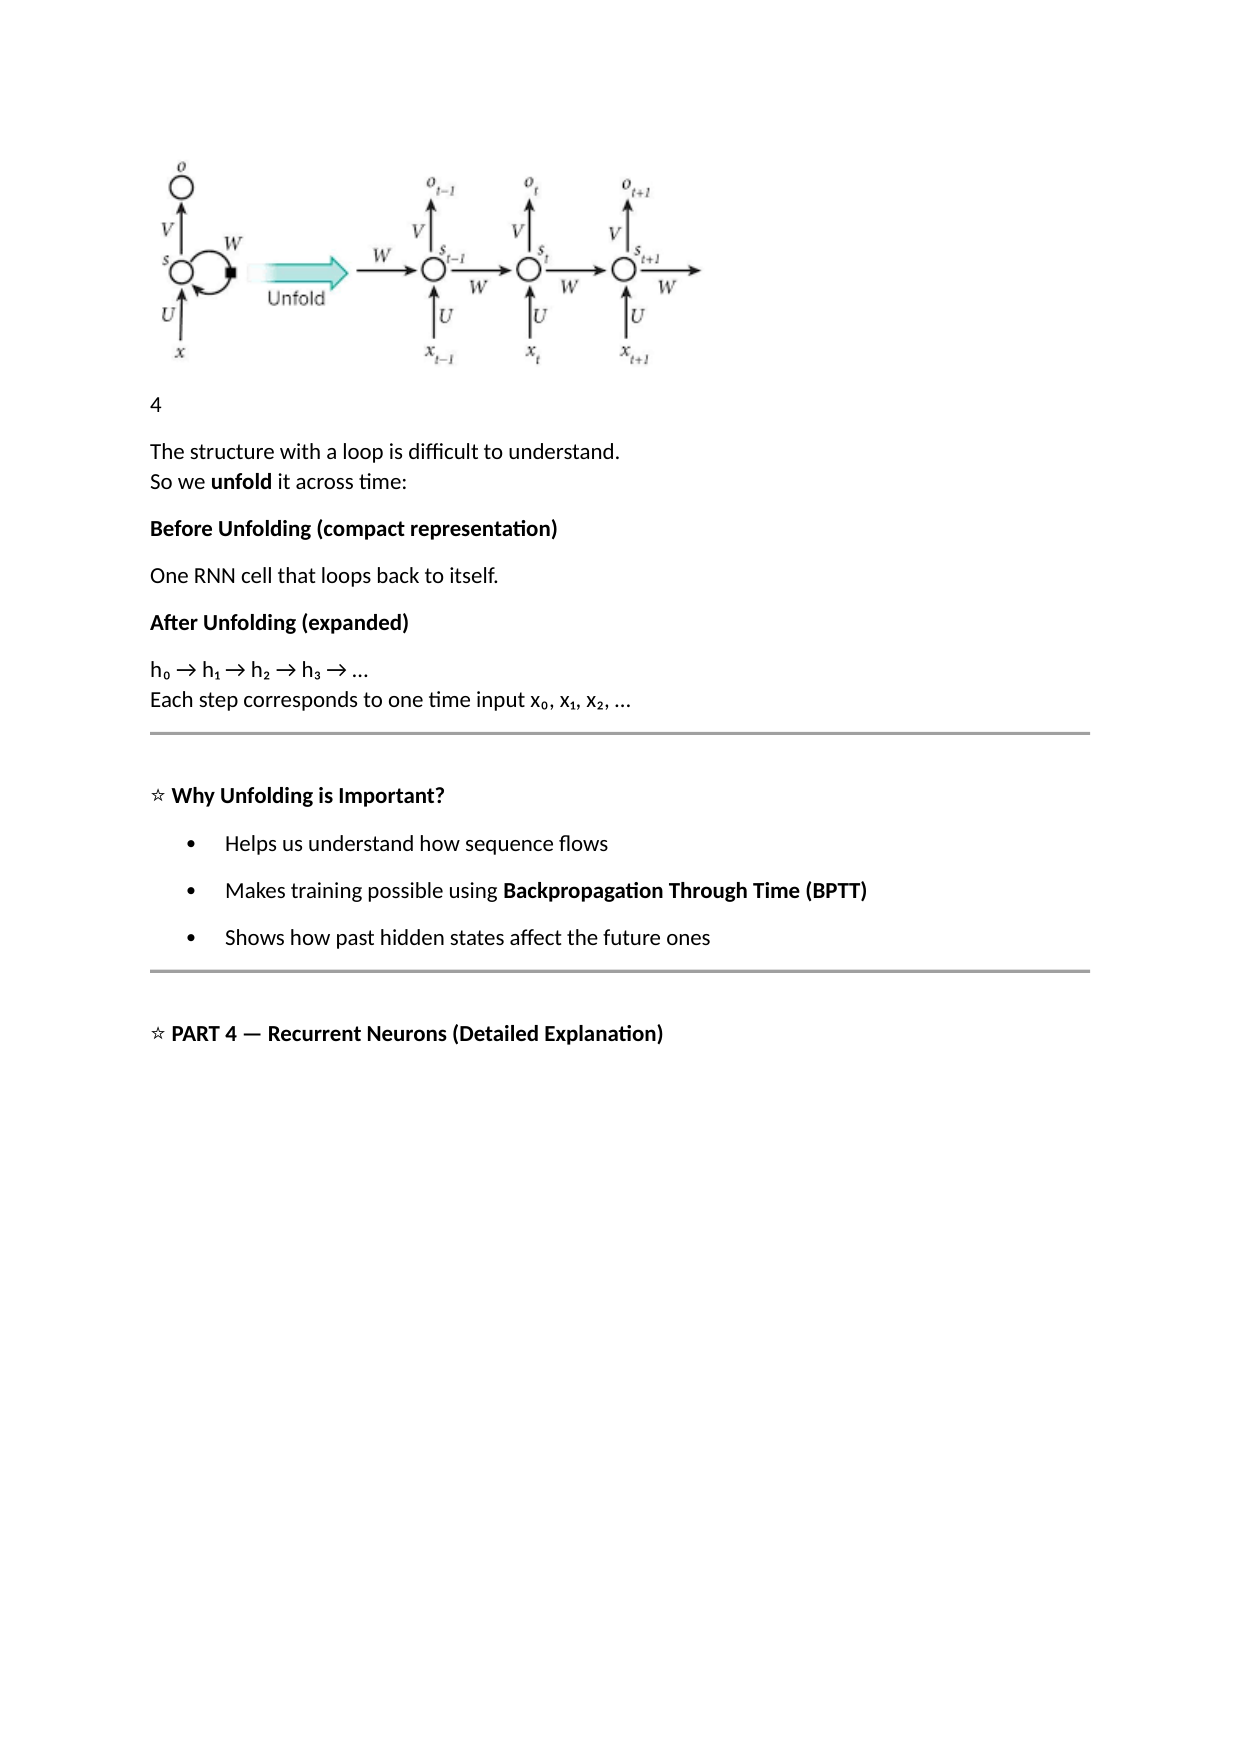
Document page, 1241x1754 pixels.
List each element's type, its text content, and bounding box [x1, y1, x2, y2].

text After Unfolding (expanded) [150, 608, 1090, 636]
list Shows how past hidden states affect the future ones [187, 923, 1090, 951]
text ⭐ PART 4 — Recurrent Neurons (Detailed Explanation) [150, 1017, 1090, 1048]
list Makes training possible using Backpropagation Through Time (BPTT) [187, 876, 1090, 904]
text Before Unfolding (compact representation) [150, 514, 1090, 542]
text The structure with a loop is difficult to understand. So we unfold it across time: [150, 437, 1090, 495]
text One RNN cell that loops back to itself. [150, 561, 1090, 589]
list Helps us understand how sequence flows [187, 829, 1090, 857]
text ⭐ Why Unfolding is Important? [150, 779, 1090, 810]
text 4 [150, 390, 1090, 418]
picture [150, 150, 705, 372]
text h₀ → h₁ → h₂ → h₃ → … Each step corresponds to one time input x₀, x₁, x₂, … [150, 655, 1090, 713]
